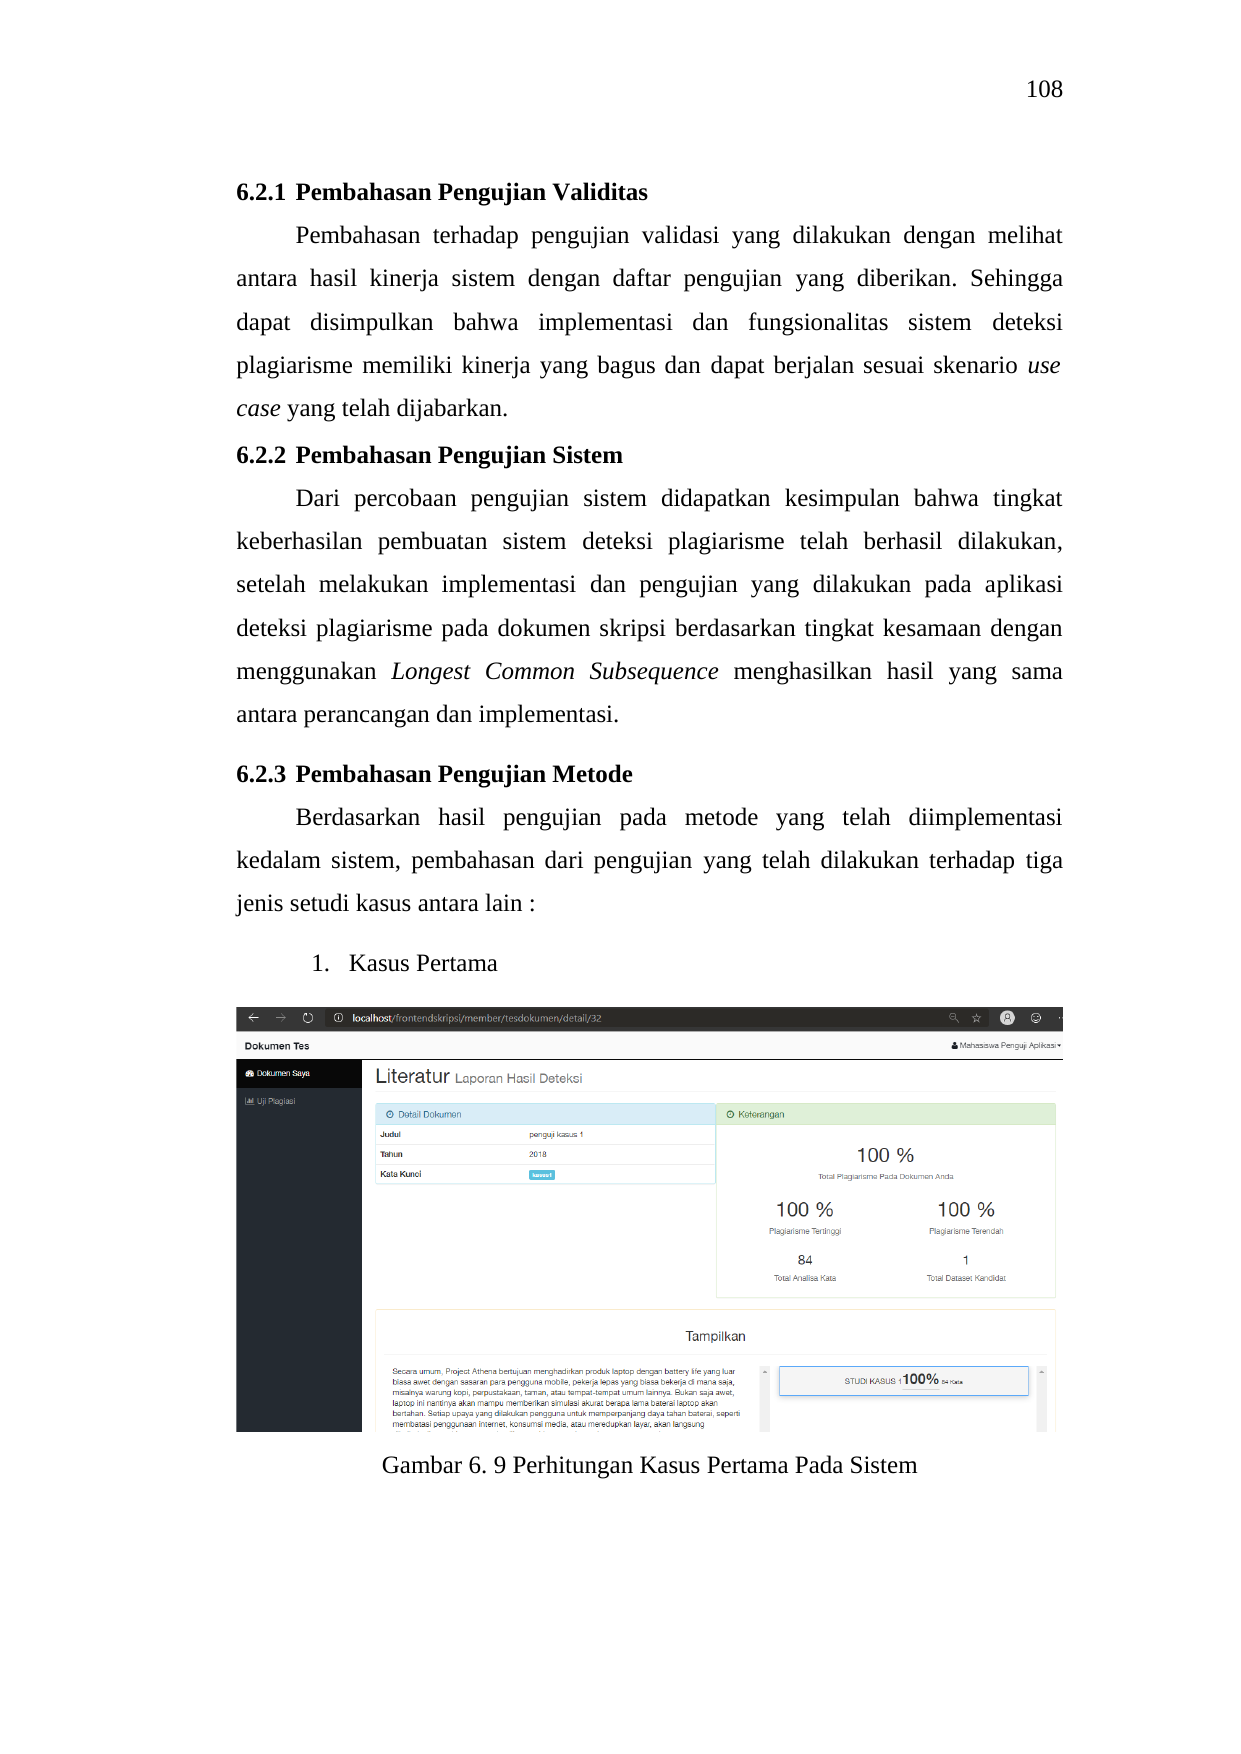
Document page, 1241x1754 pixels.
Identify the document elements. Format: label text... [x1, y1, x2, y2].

text Pembahasan terhadap pengujian validasi yang dilakukan dengan melihat antara hasil kinerja sistem dengan daftar pengujian yang diberikan. Sehingga dapat disimpulkan bahwa implementasi dan fungsionalitas sistem deteksi plagiarisme memiliki kinerja yang bagus dan dapat berjalan sesuai skenario use case yang telah dijabarkan. [236, 220, 1063, 422]
list Kasus Pertama [311, 948, 1063, 977]
text Dari percobaan pengujian sistem didapatkan kesimpulan bahwa tingkat keberhasilan pembuatan sistem deteksi plagiarisme telah berhasil dilakukan, setelah melakukan implementasi dan pengujian yang dilakukan pada aplikasi deteksi plagiarisme pada dokumen skripsi berdasarkan tingkat kesamaan dengan menggunakan Longest Common Subsequence menghasilkan hasil yang sama antara perancangan dan implementasi. [236, 483, 1063, 728]
text Pembahasan Pengujian Validitas [236, 177, 1063, 206]
text Berdasarkan hasil pengujian pada metode yang telah diimplementasi kedalam sistem, pembahasan dari pengujian yang telah dilakukan terhadap tiga jenis setudi kasus antara lain : [236, 802, 1063, 917]
text Gambar 6. 9 Perhitungan Kasus Pertama Pada Sistem [236, 1450, 1063, 1479]
picture [236, 1007, 1063, 1432]
text Pembahasan Pengujian Metode [236, 759, 1063, 787]
text Pembahasan Pengujian Sistem [236, 440, 1063, 469]
